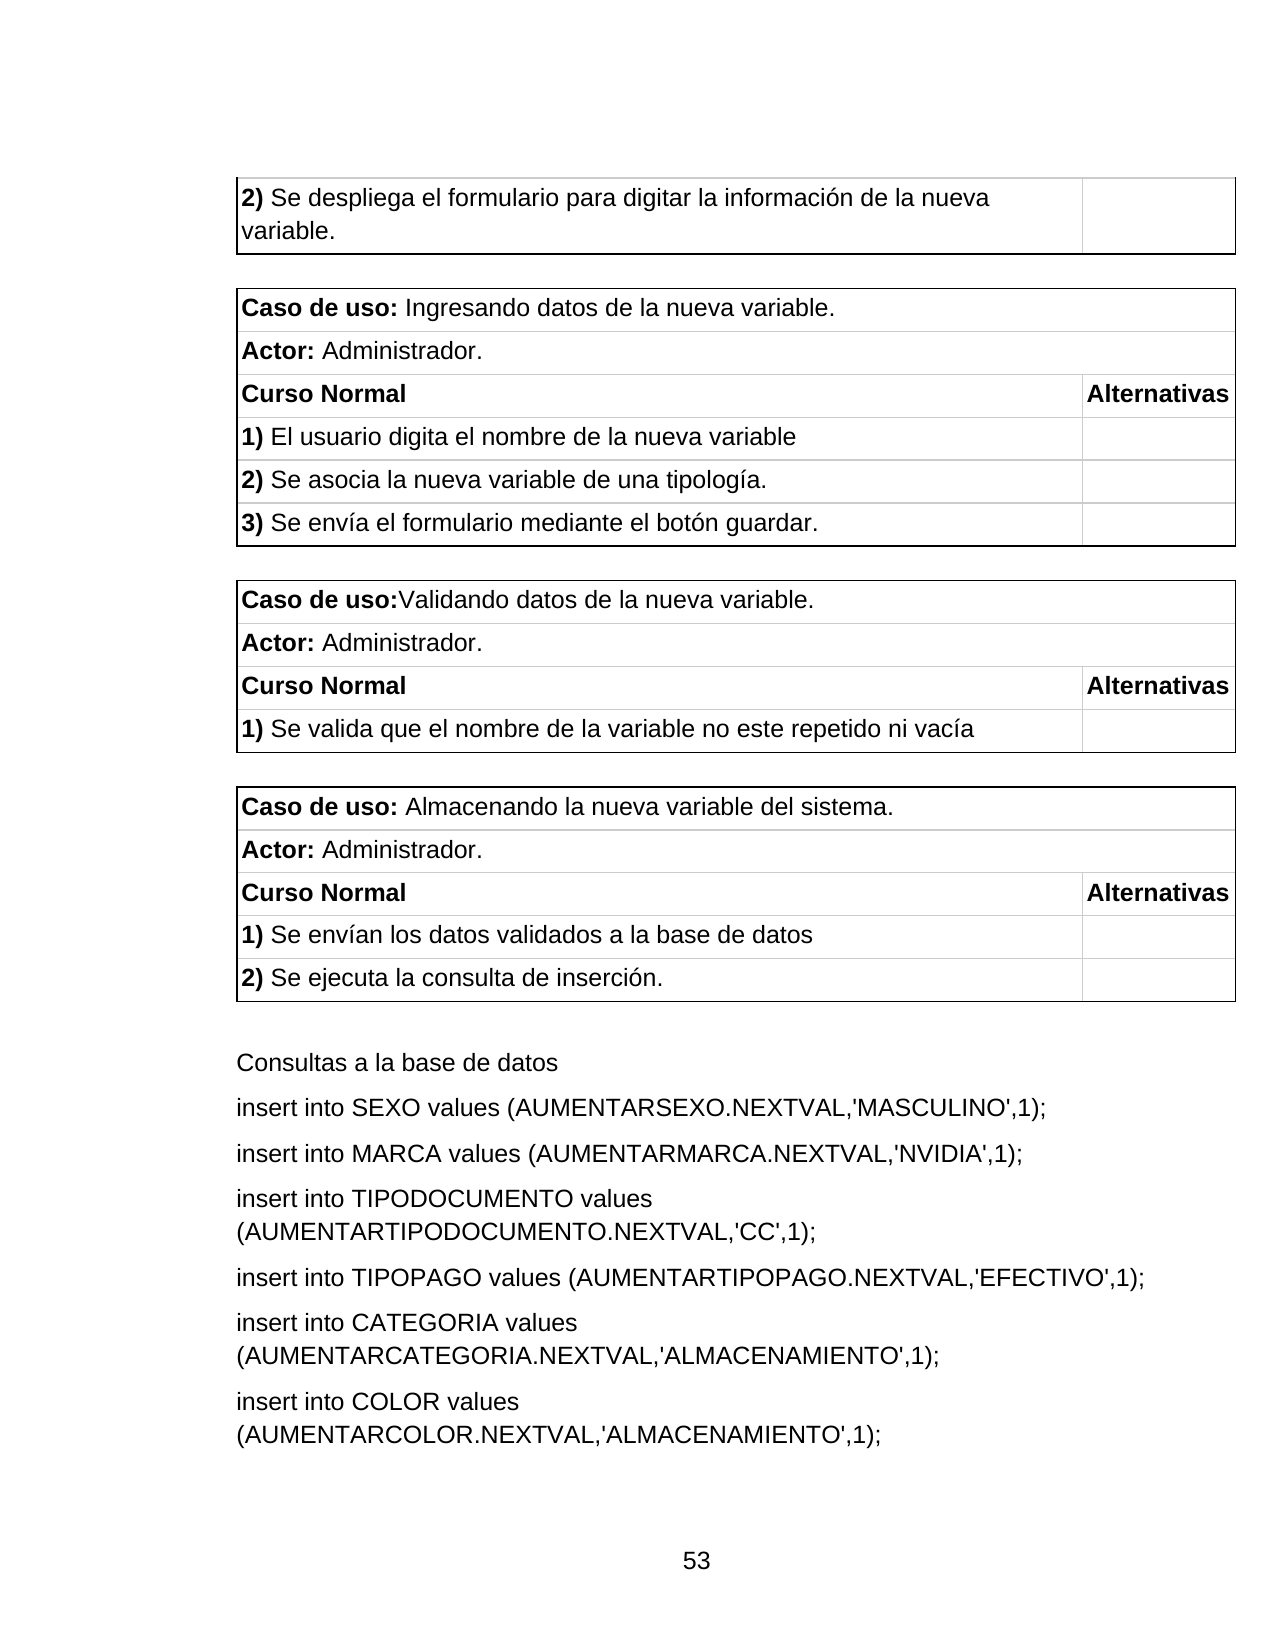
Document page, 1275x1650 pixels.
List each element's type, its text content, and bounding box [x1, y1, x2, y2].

text insert into SEXO values (AUMENTARSEXO.NEXTVAL,'MASCULINO',1); [236, 1093, 1157, 1122]
table_header Caso de uso:Validando datos de la nueva variable. [238, 581, 1235, 623]
table_cell Curso Normal [238, 873, 1082, 915]
text Consultas a la base de datos [236, 1048, 1157, 1076]
table_cell Curso Normal [238, 375, 1082, 416]
text insert into COLOR values (AUMENTARCOLOR.NEXTVAL,'ALMACENAMIENTO',1); [236, 1387, 1157, 1449]
table_header Caso de uso: Ingresando datos de la nueva variable. [238, 289, 1235, 331]
table_cell Alternativas [1083, 873, 1235, 915]
table_cell [1083, 916, 1235, 958]
text insert into TIPOPAGO values (AUMENTARTIPOPAGO.NEXTVAL,'EFECTIVO',1); [236, 1263, 1157, 1292]
table_cell 2) Se asocia la nueva variable de una tipología. [238, 461, 1082, 502]
table_cell [1083, 418, 1235, 459]
table_cell 2) Se ejecuta la consulta de inserción. [238, 959, 1082, 1001]
text insert into CATEGORIA values (AUMENTARCATEGORIA.NEXTVAL,'ALMACENAMIENTO',1); [236, 1308, 1157, 1370]
table_header Caso de uso: Almacenando la nueva variable del sistema. [238, 788, 1235, 829]
table_cell Actor: Administrador. [238, 332, 1235, 373]
table_cell [1083, 461, 1235, 502]
table_cell 2) Se despliega el formulario para digitar la información de la nueva variable. [238, 179, 1082, 253]
table_cell 1) Se envían los datos validados a la base de datos [238, 916, 1082, 958]
table_cell Alternativas [1083, 667, 1235, 708]
table_cell [1083, 179, 1235, 253]
table_cell Alternativas [1083, 375, 1235, 416]
table_cell [1083, 710, 1235, 751]
text insert into TIPODOCUMENTO values (AUMENTARTIPODOCUMENTO.NEXTVAL,'CC',1); [236, 1184, 1157, 1246]
table_cell Actor: Administrador. [238, 831, 1235, 872]
table_cell [1083, 959, 1235, 1001]
text insert into MARCA values (AUMENTARMARCA.NEXTVAL,'NVIDIA',1); [236, 1139, 1157, 1167]
table_cell 1) El usuario digita el nombre de la nueva variable [238, 418, 1082, 459]
table_cell Curso Normal [238, 667, 1082, 708]
table_cell [1083, 504, 1235, 545]
table_cell 1) Se valida que el nombre de la variable no este repetido ni vacía [238, 710, 1082, 751]
table_cell 3) Se envía el formulario mediante el botón guardar. [238, 504, 1082, 545]
table_cell Actor: Administrador. [238, 624, 1235, 666]
